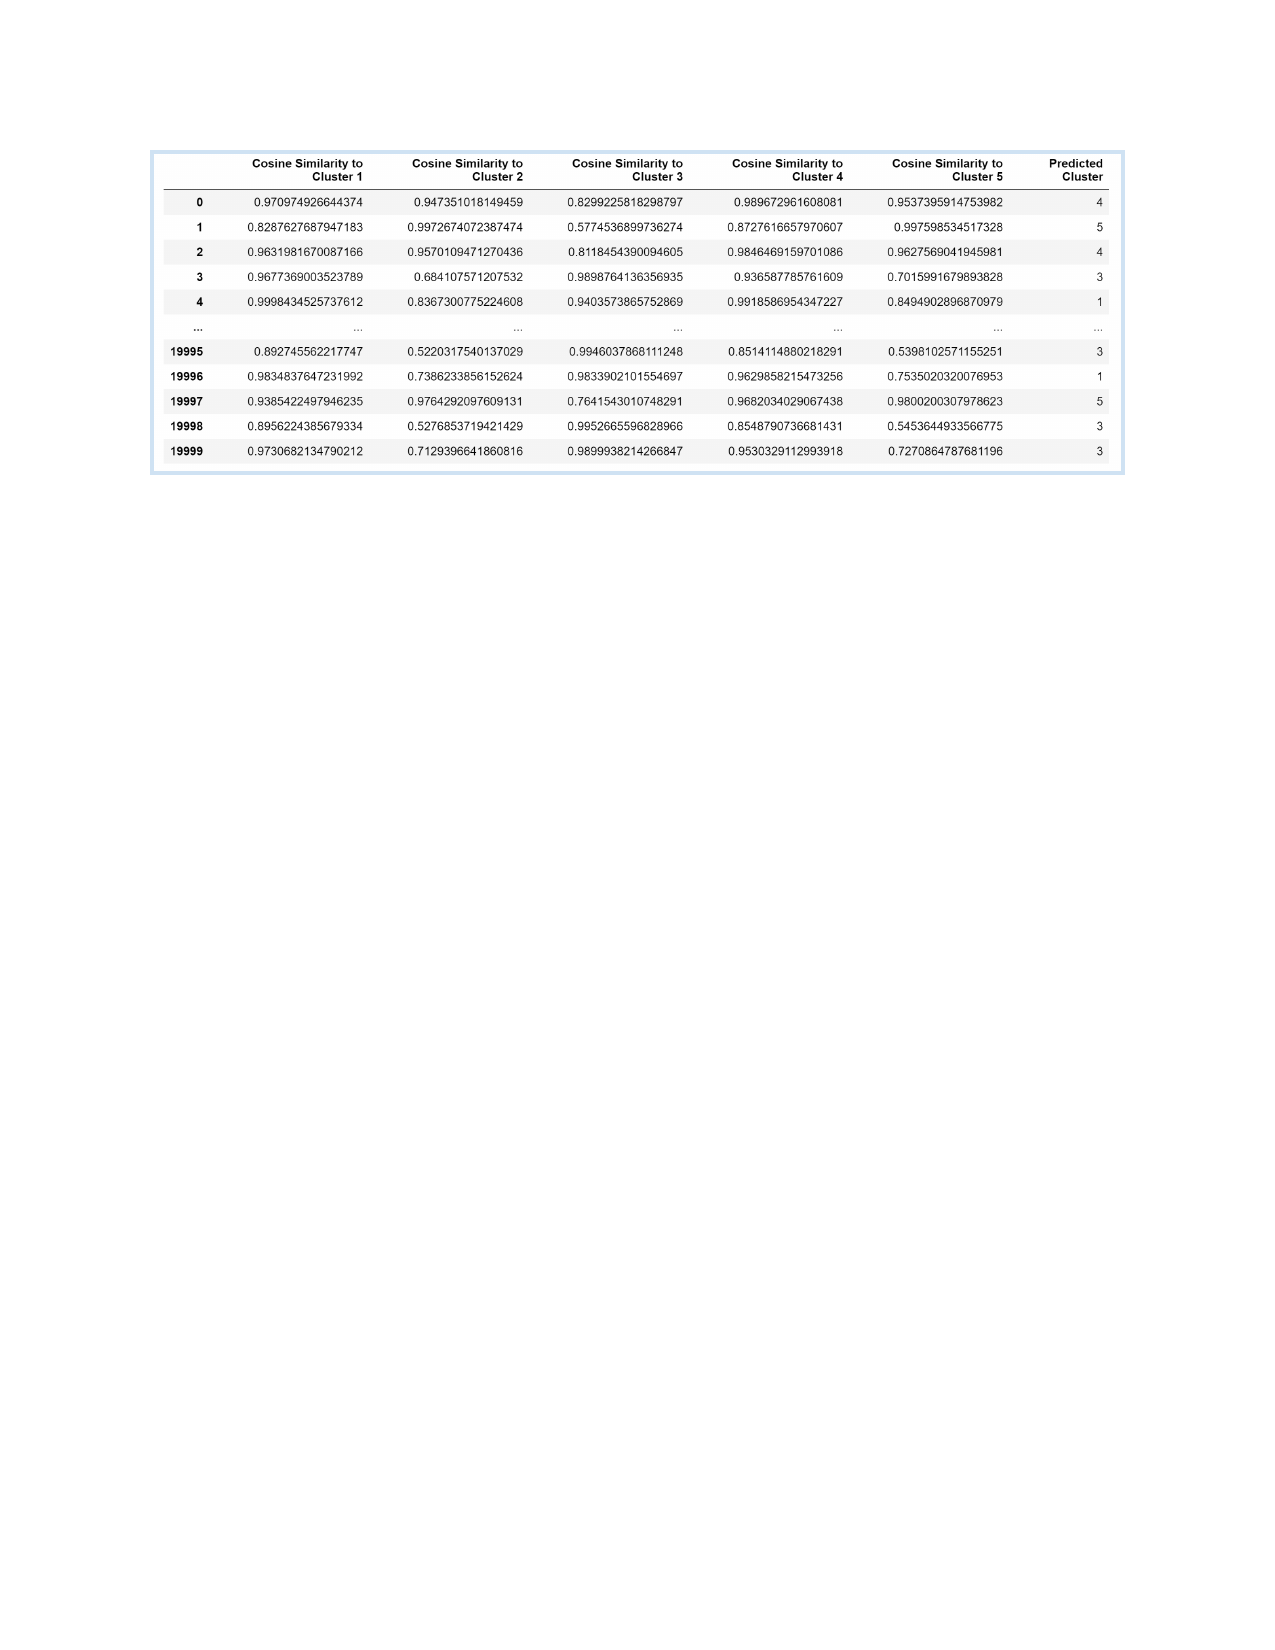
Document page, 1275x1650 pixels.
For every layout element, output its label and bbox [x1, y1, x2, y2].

picture [154, 154, 1121, 471]
